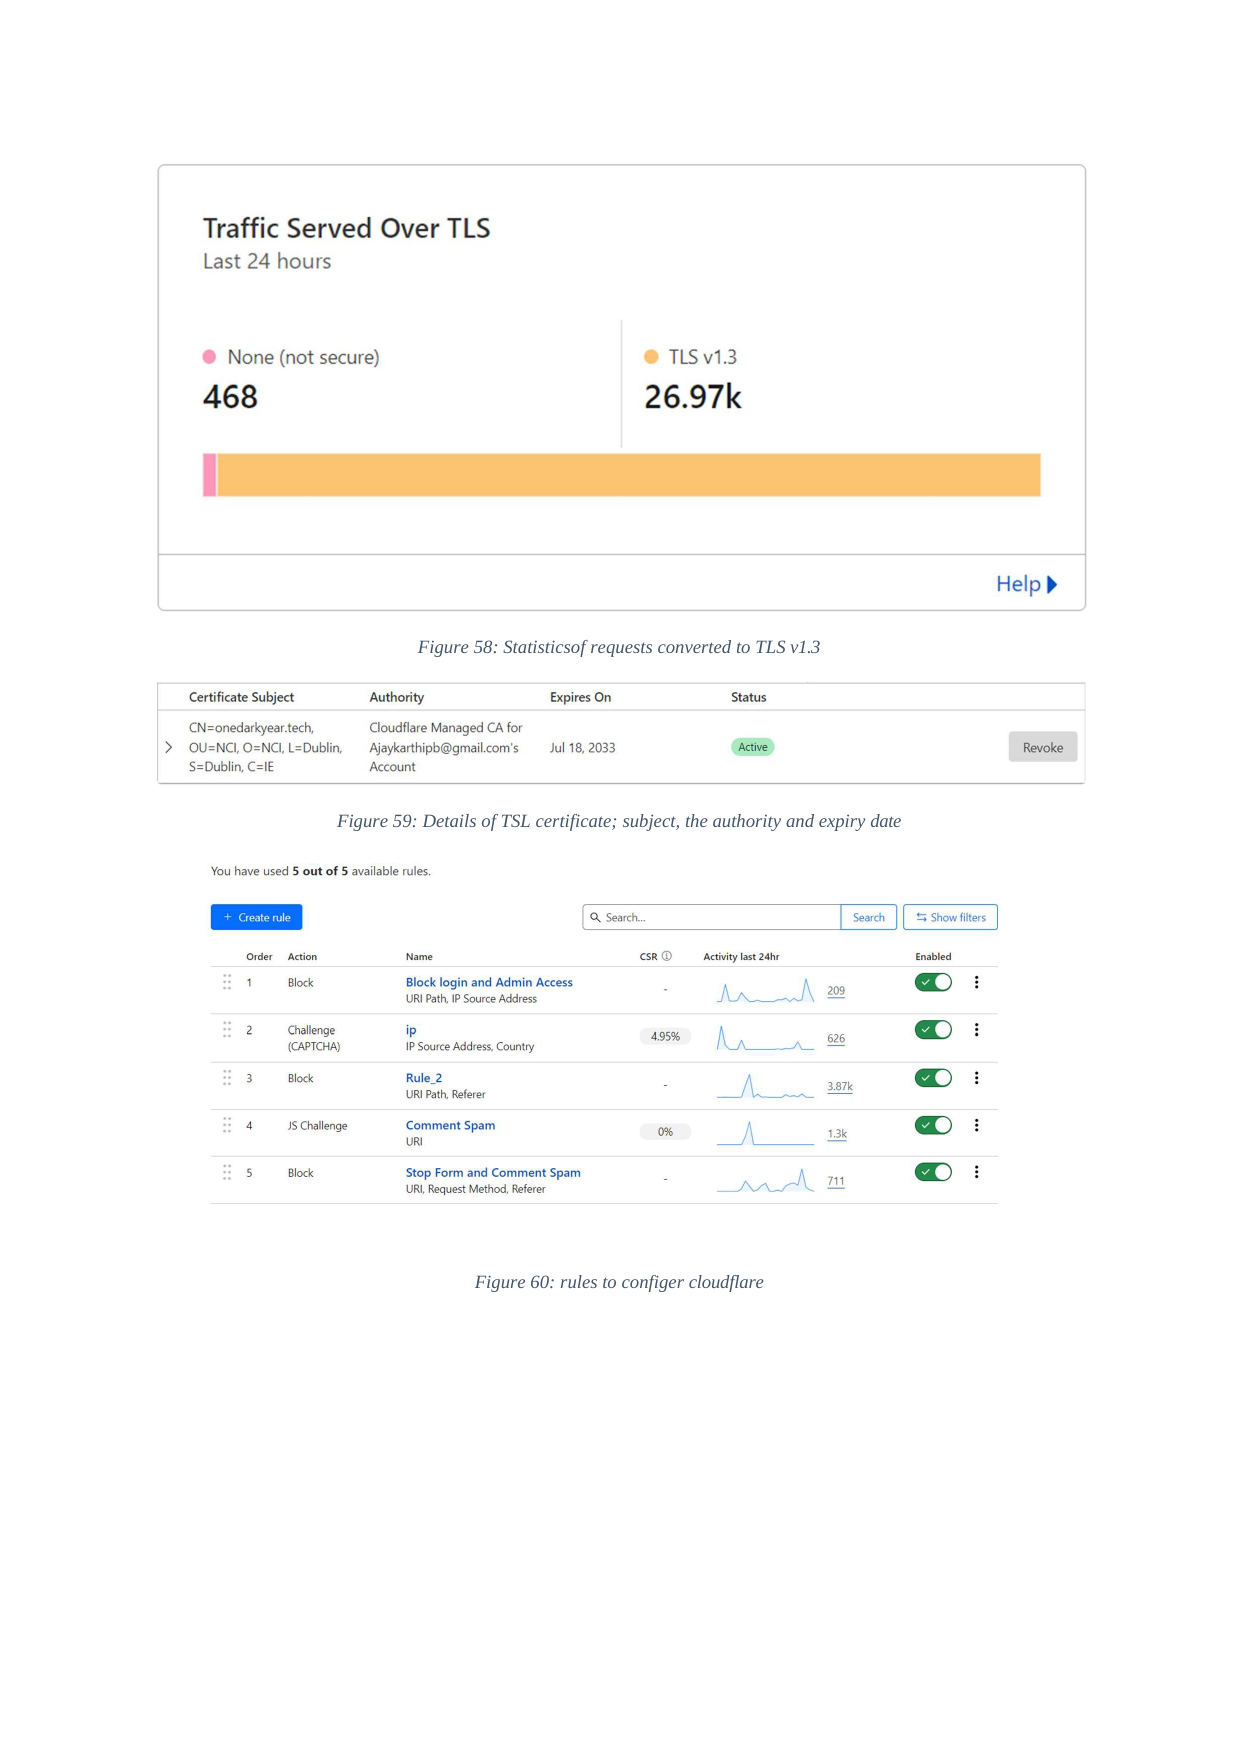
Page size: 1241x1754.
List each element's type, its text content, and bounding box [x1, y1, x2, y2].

picture [153, 160, 1088, 613]
text Figure 58: Statisticsof requests converted to TLS v1.3 [63, 636, 1177, 657]
text Figure 60: rules to configer cloudflare [63, 1271, 1177, 1293]
picture [153, 681, 1086, 786]
text Figure 59: Details of TSL certificate; subject, the authority and expiry date [63, 810, 1177, 832]
picture [205, 863, 1002, 1204]
